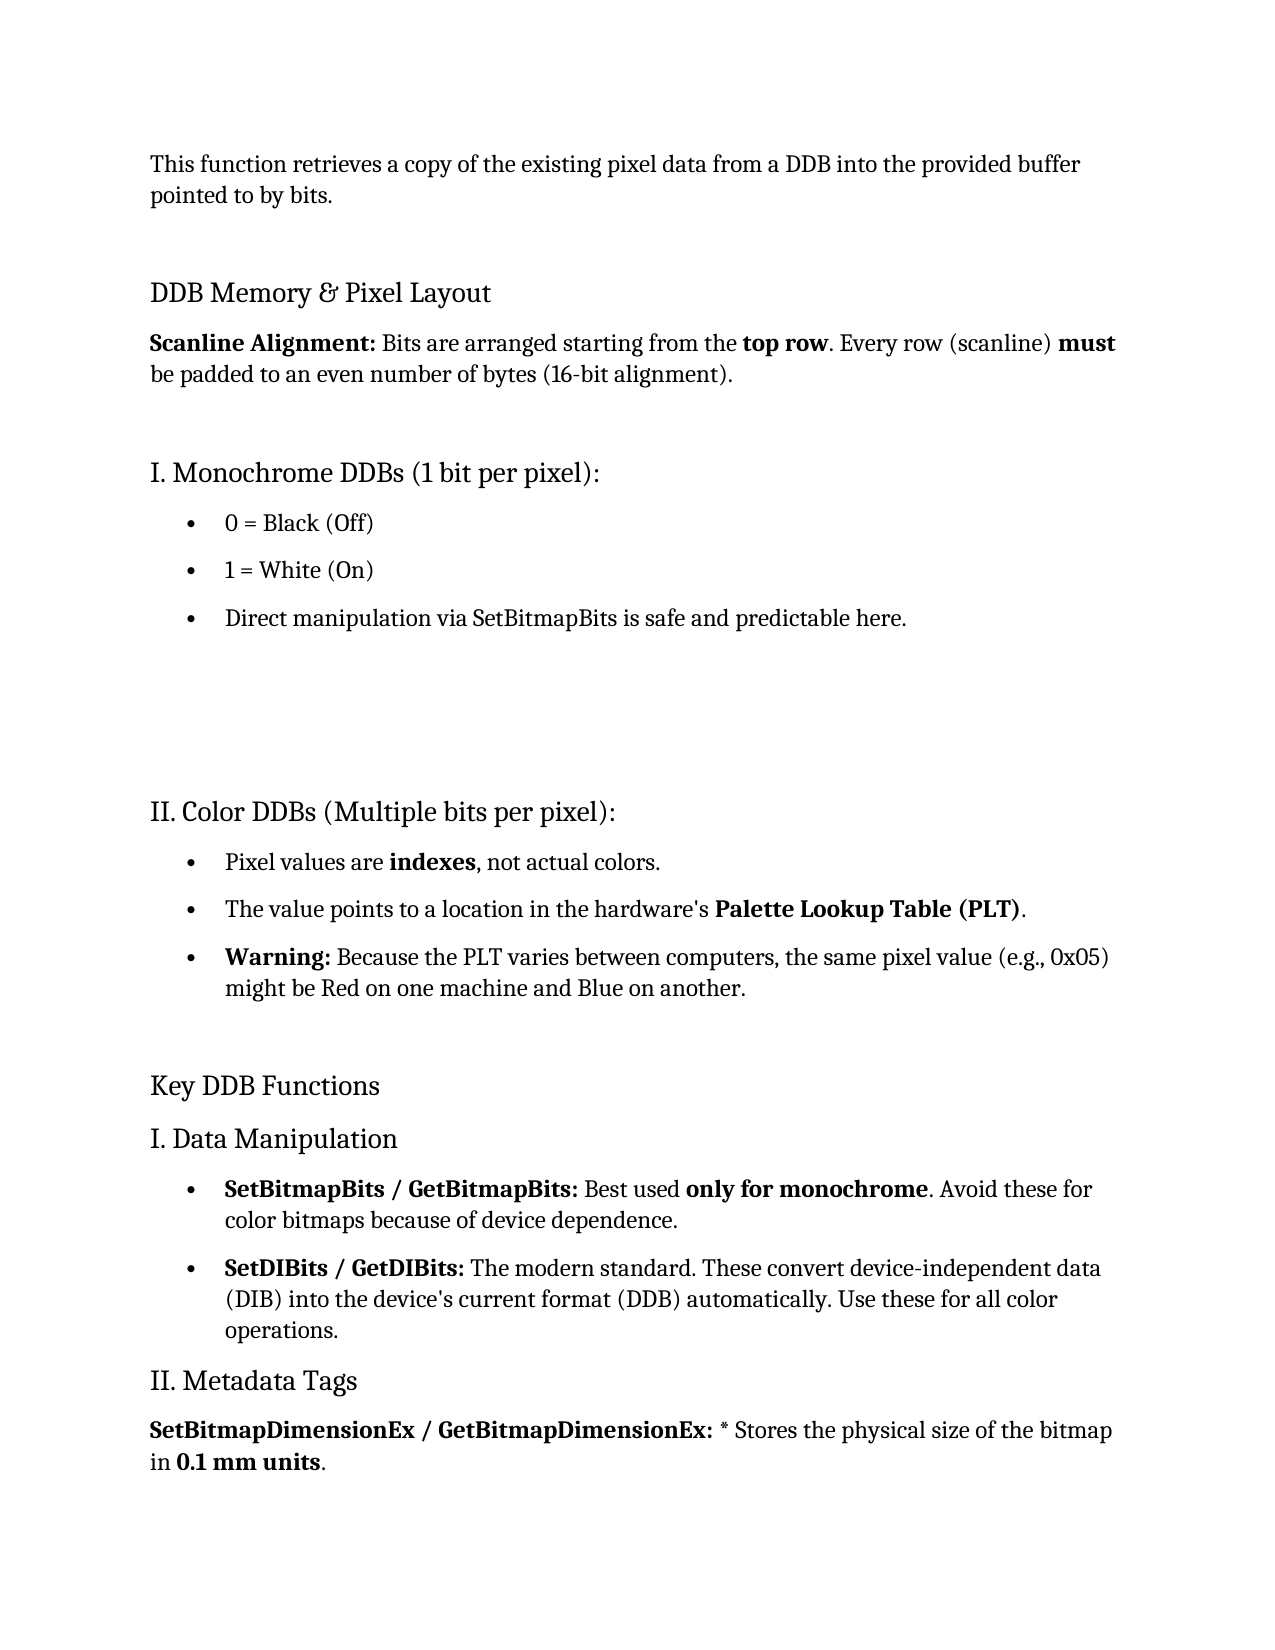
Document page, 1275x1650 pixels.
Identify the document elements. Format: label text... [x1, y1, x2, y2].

list The value points to a location in the hardware's Palette Lookup Table (PLT). [187, 895, 1125, 924]
text Key DDB Functions [150, 1069, 1125, 1103]
text I. Monochrome DDBs (1 bit per pixel): [150, 456, 1125, 489]
list SetDIBits / GetDIBits: The modern standard. These convert device-independent data (DIB) into the device's current format (DDB) automatically. Use these for all color operations. [187, 1254, 1125, 1345]
list Warning: Because the PLT varies between computers, the same pixel value (e.g., 0x05) might be Red on one machine and Blue on another. [187, 943, 1125, 1003]
list Pixel values are indexes, not actual colors. [187, 848, 1125, 876]
list Direct manipulation via SetBitmapBits is safe and predictable here. [187, 604, 1125, 633]
list SetBitmapBits / GetBitmapBits: Best used only for monochrome. Avoid these for color bitmaps because of device dependence. [187, 1175, 1125, 1235]
text II. Color DDBs (Multiple bits per pixel): [150, 795, 1125, 828]
list 1 = White (On) [187, 556, 1125, 585]
text Scanline Alignment: Bits are arranged starting from the top row. Every row (scanline) must be padded to an even number of bytes (16-bit alignment). [150, 329, 1125, 389]
text I. Data Manipulation [150, 1122, 1125, 1156]
text This function retrieves a copy of the existing pixel data from a DDB into the provided buffer pointed to by bits. [150, 150, 1125, 210]
list 0 = Black (Off) [187, 508, 1125, 537]
text DDB Memory & Pixel Layout [150, 276, 1125, 310]
text II. Metadata Tags [150, 1364, 1125, 1397]
text SetBitmapDimensionEx / GetBitmapDimensionEx: * Stores the physical size of the bitmap in 0.1 mm units. [150, 1416, 1125, 1476]
